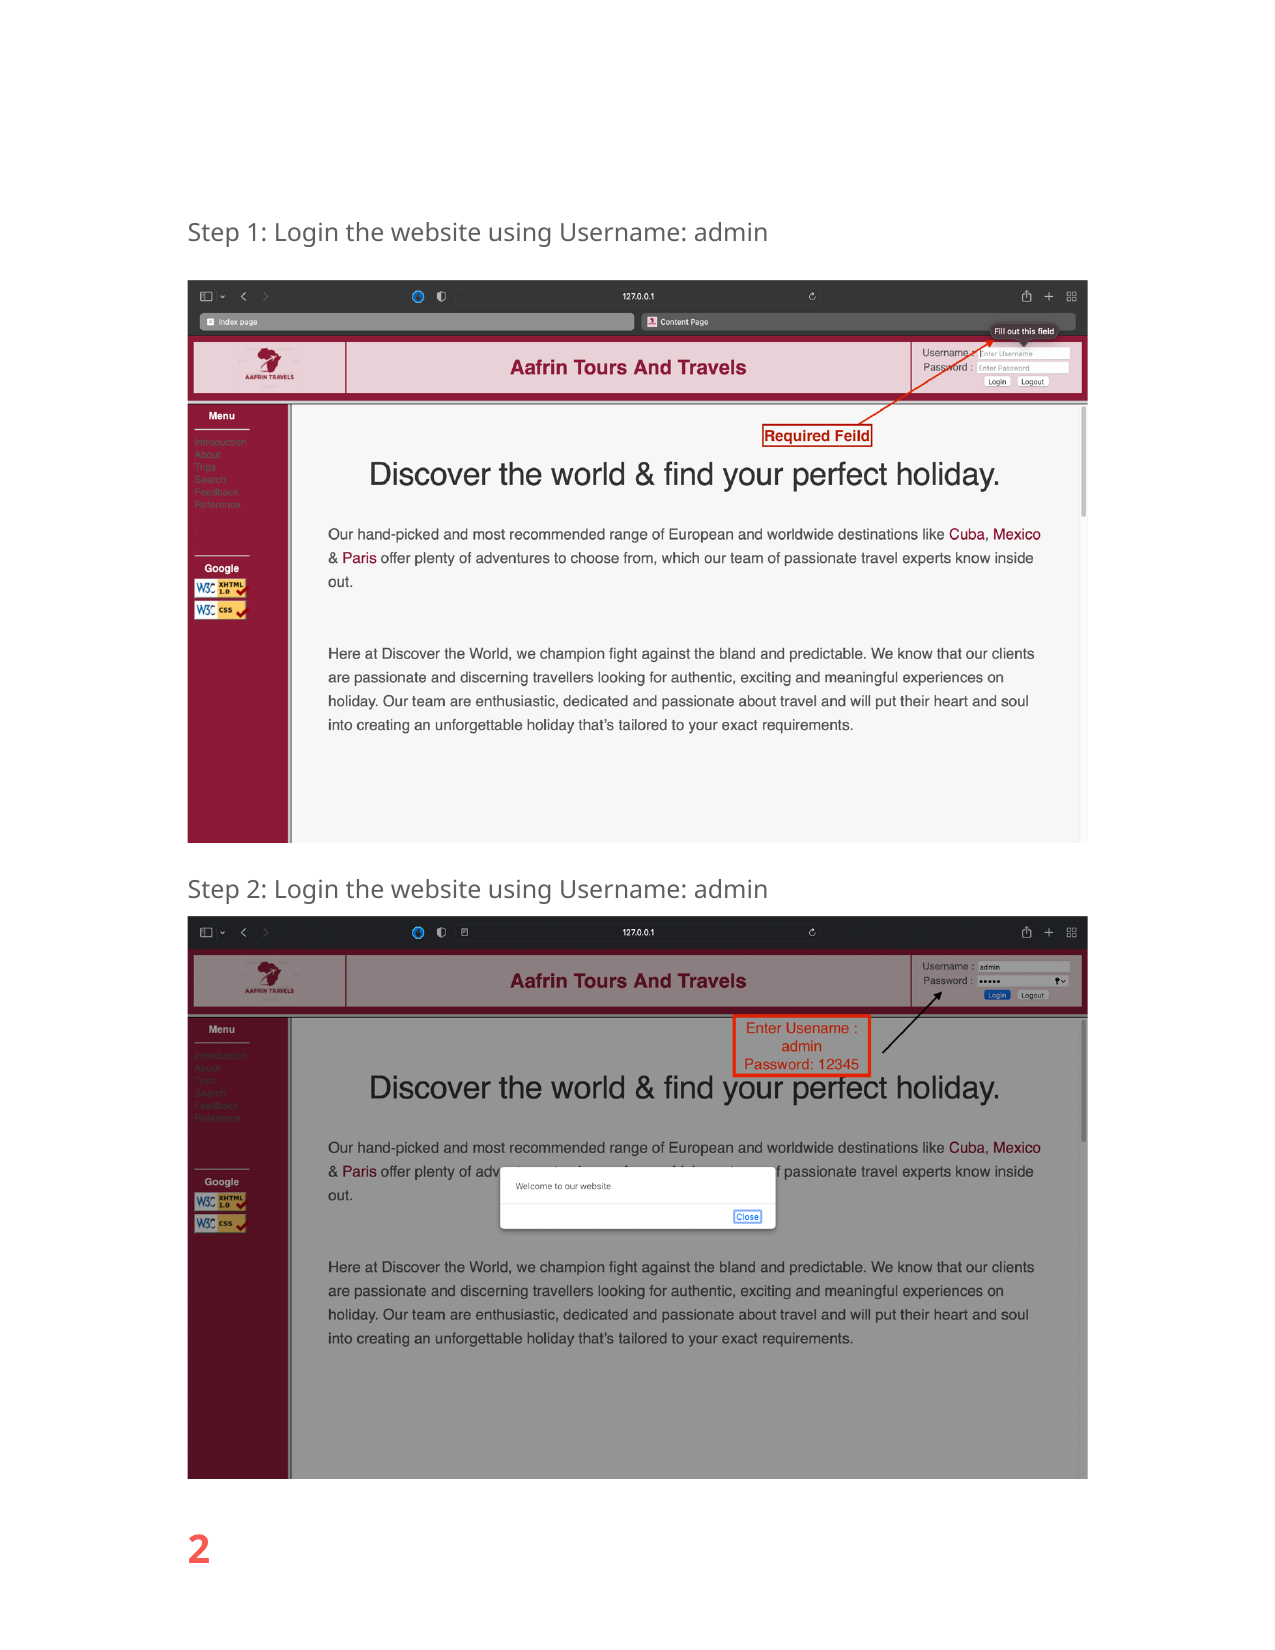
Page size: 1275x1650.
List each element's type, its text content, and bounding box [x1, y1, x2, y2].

text Step 1: Login the website using Username: admin [187, 215, 1087, 249]
picture [187, 280, 1088, 843]
text Step 2: Login the website using Username: admin [187, 872, 1087, 916]
picture [187, 916, 1088, 1479]
